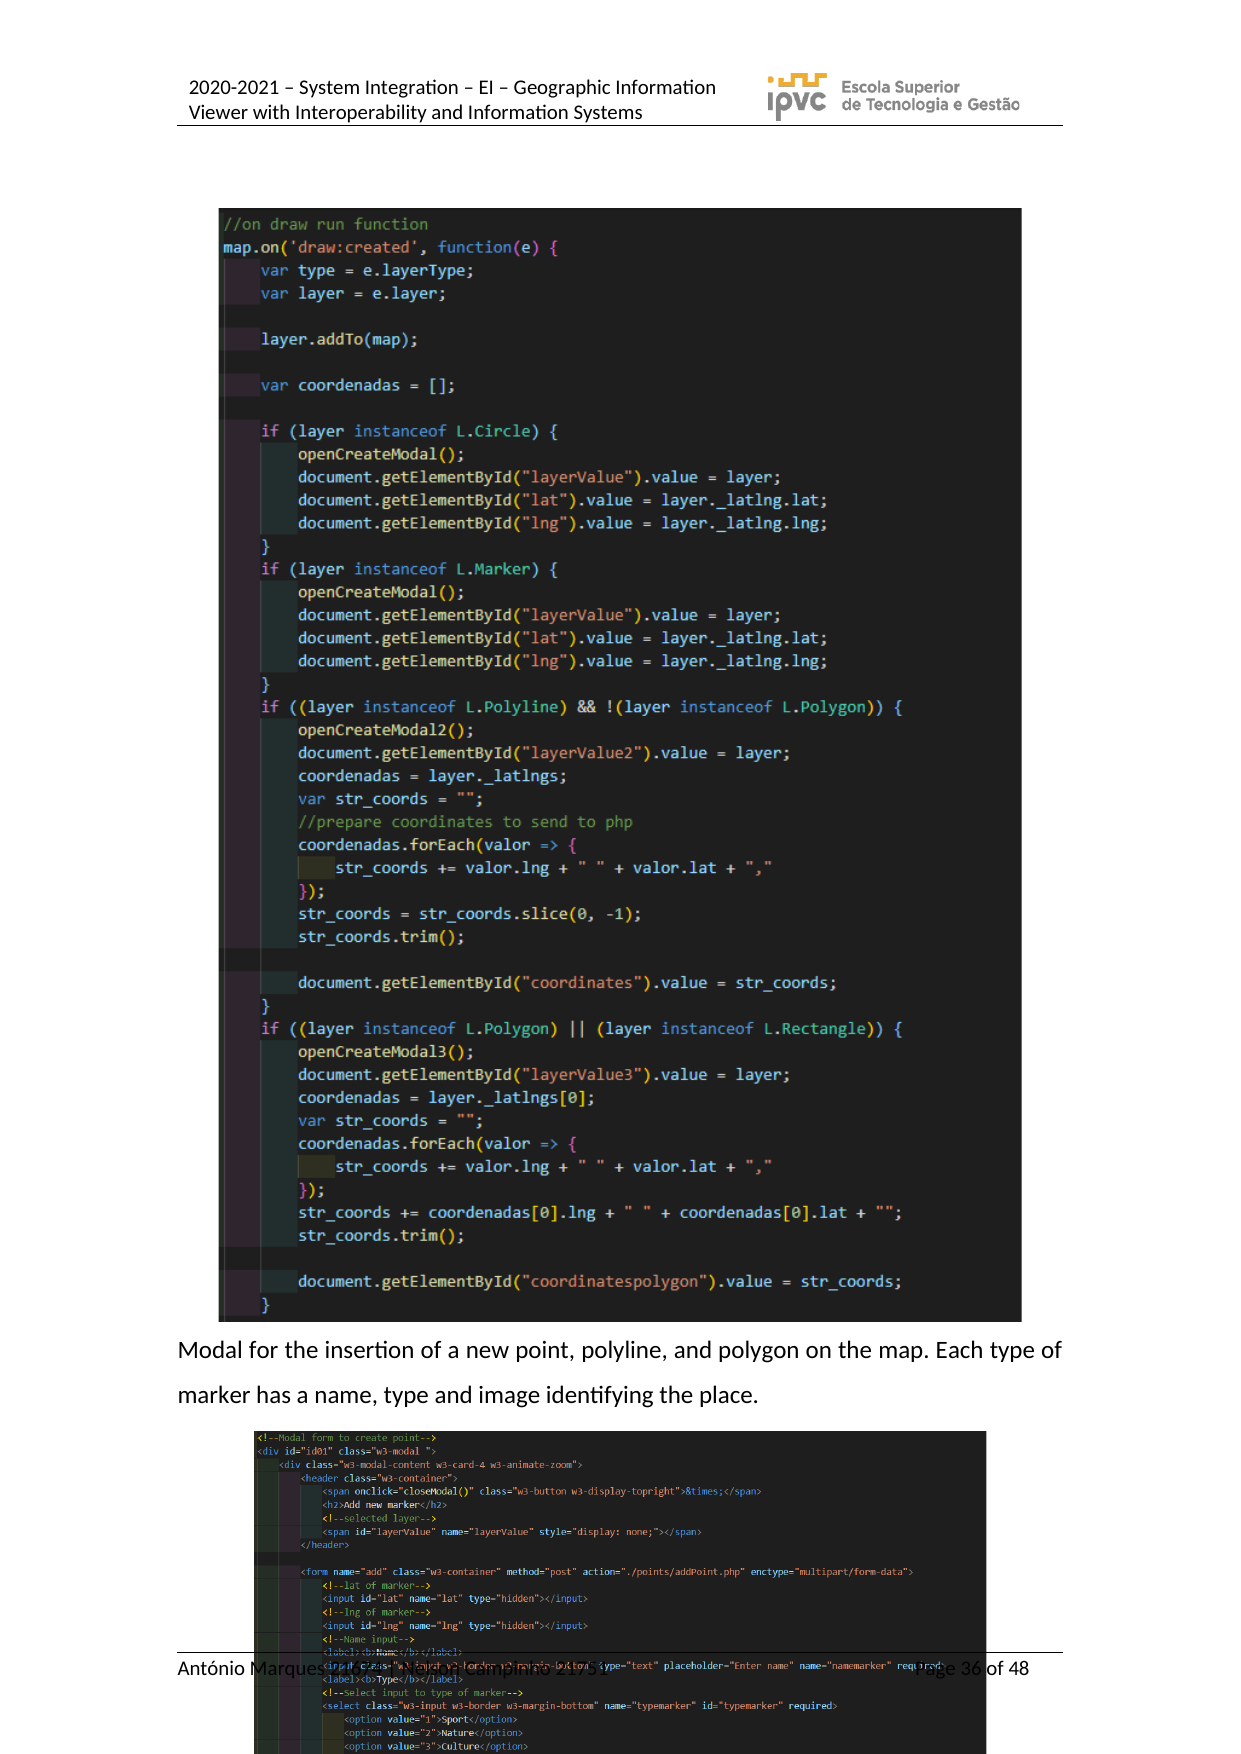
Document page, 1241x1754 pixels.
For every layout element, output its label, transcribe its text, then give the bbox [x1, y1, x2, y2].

picture [767, 73, 1020, 121]
picture [218, 208, 1022, 1322]
